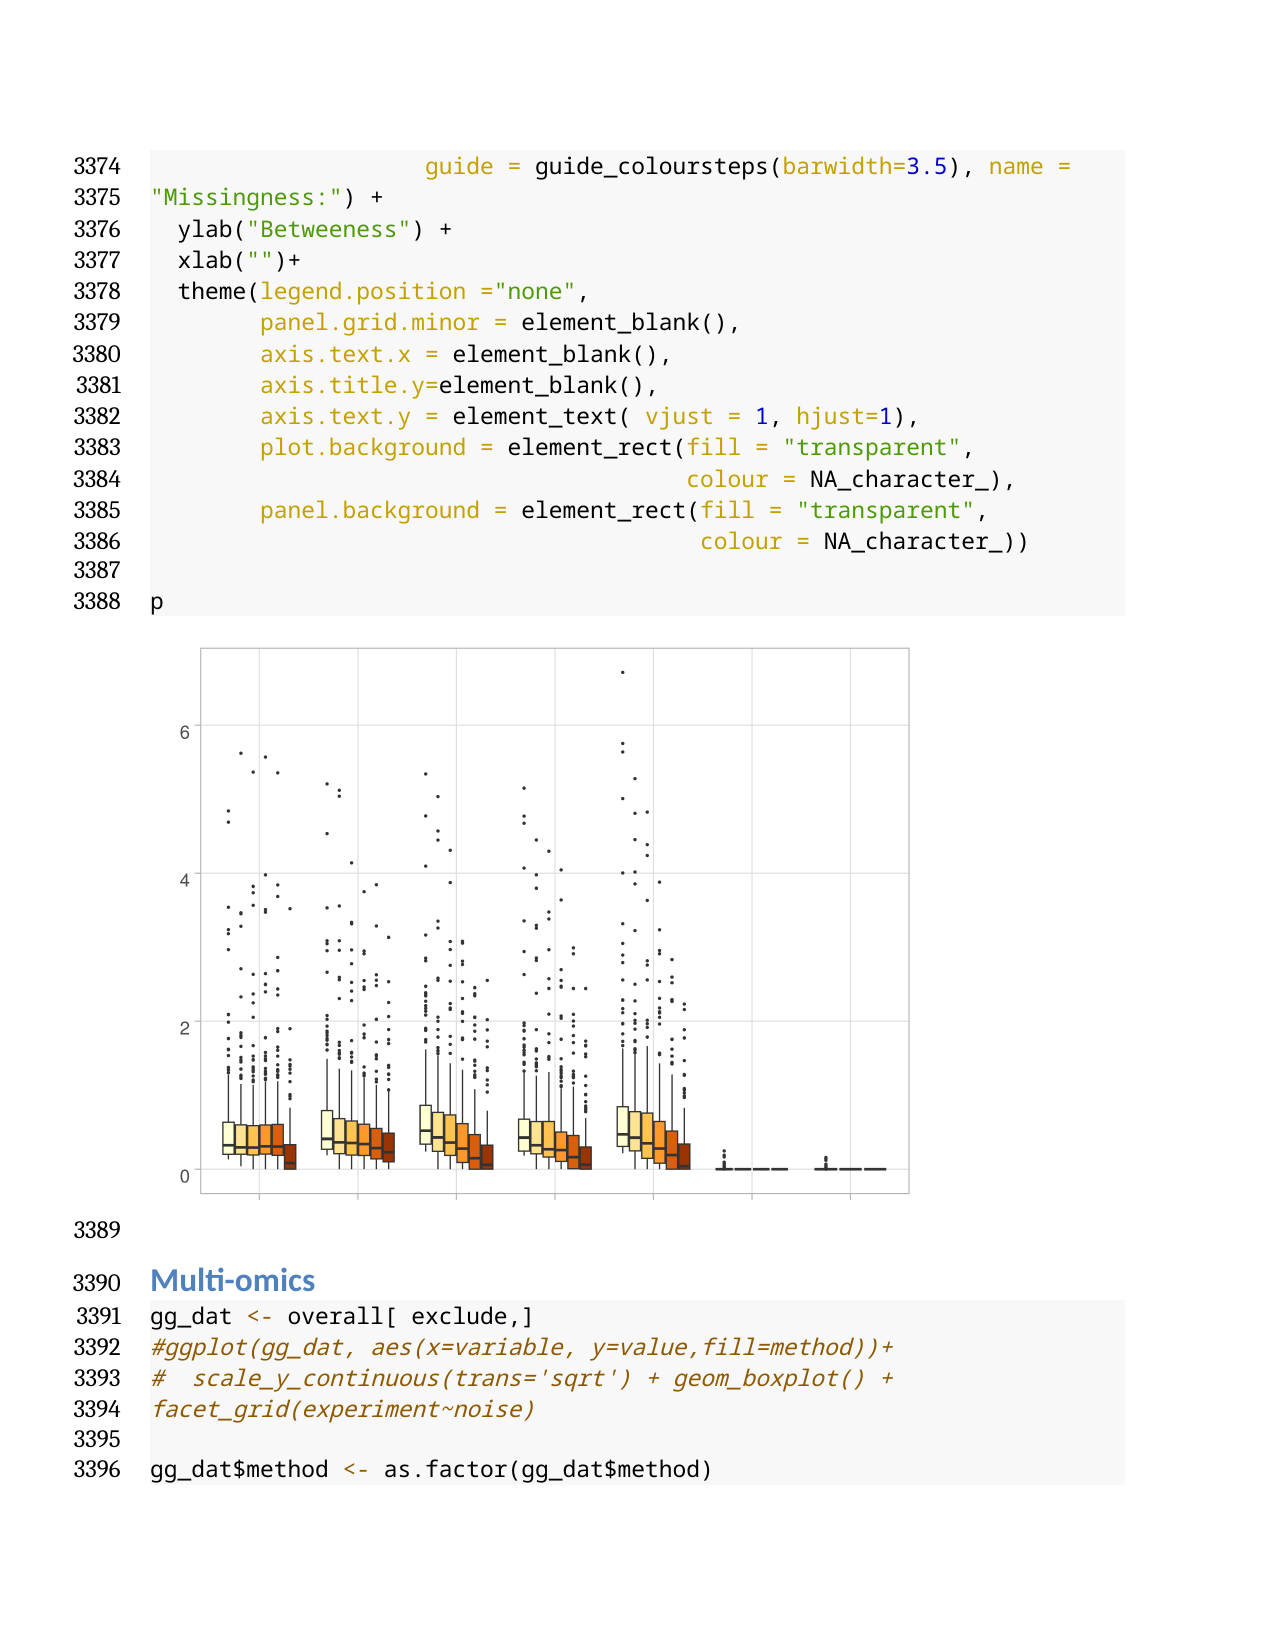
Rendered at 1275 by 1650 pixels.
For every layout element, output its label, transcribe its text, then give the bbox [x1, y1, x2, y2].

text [150, 1300, 1125, 1485]
subtitle Multi-omics [150, 1259, 1125, 1300]
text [150, 150, 1125, 616]
picture [168, 637, 920, 1239]
